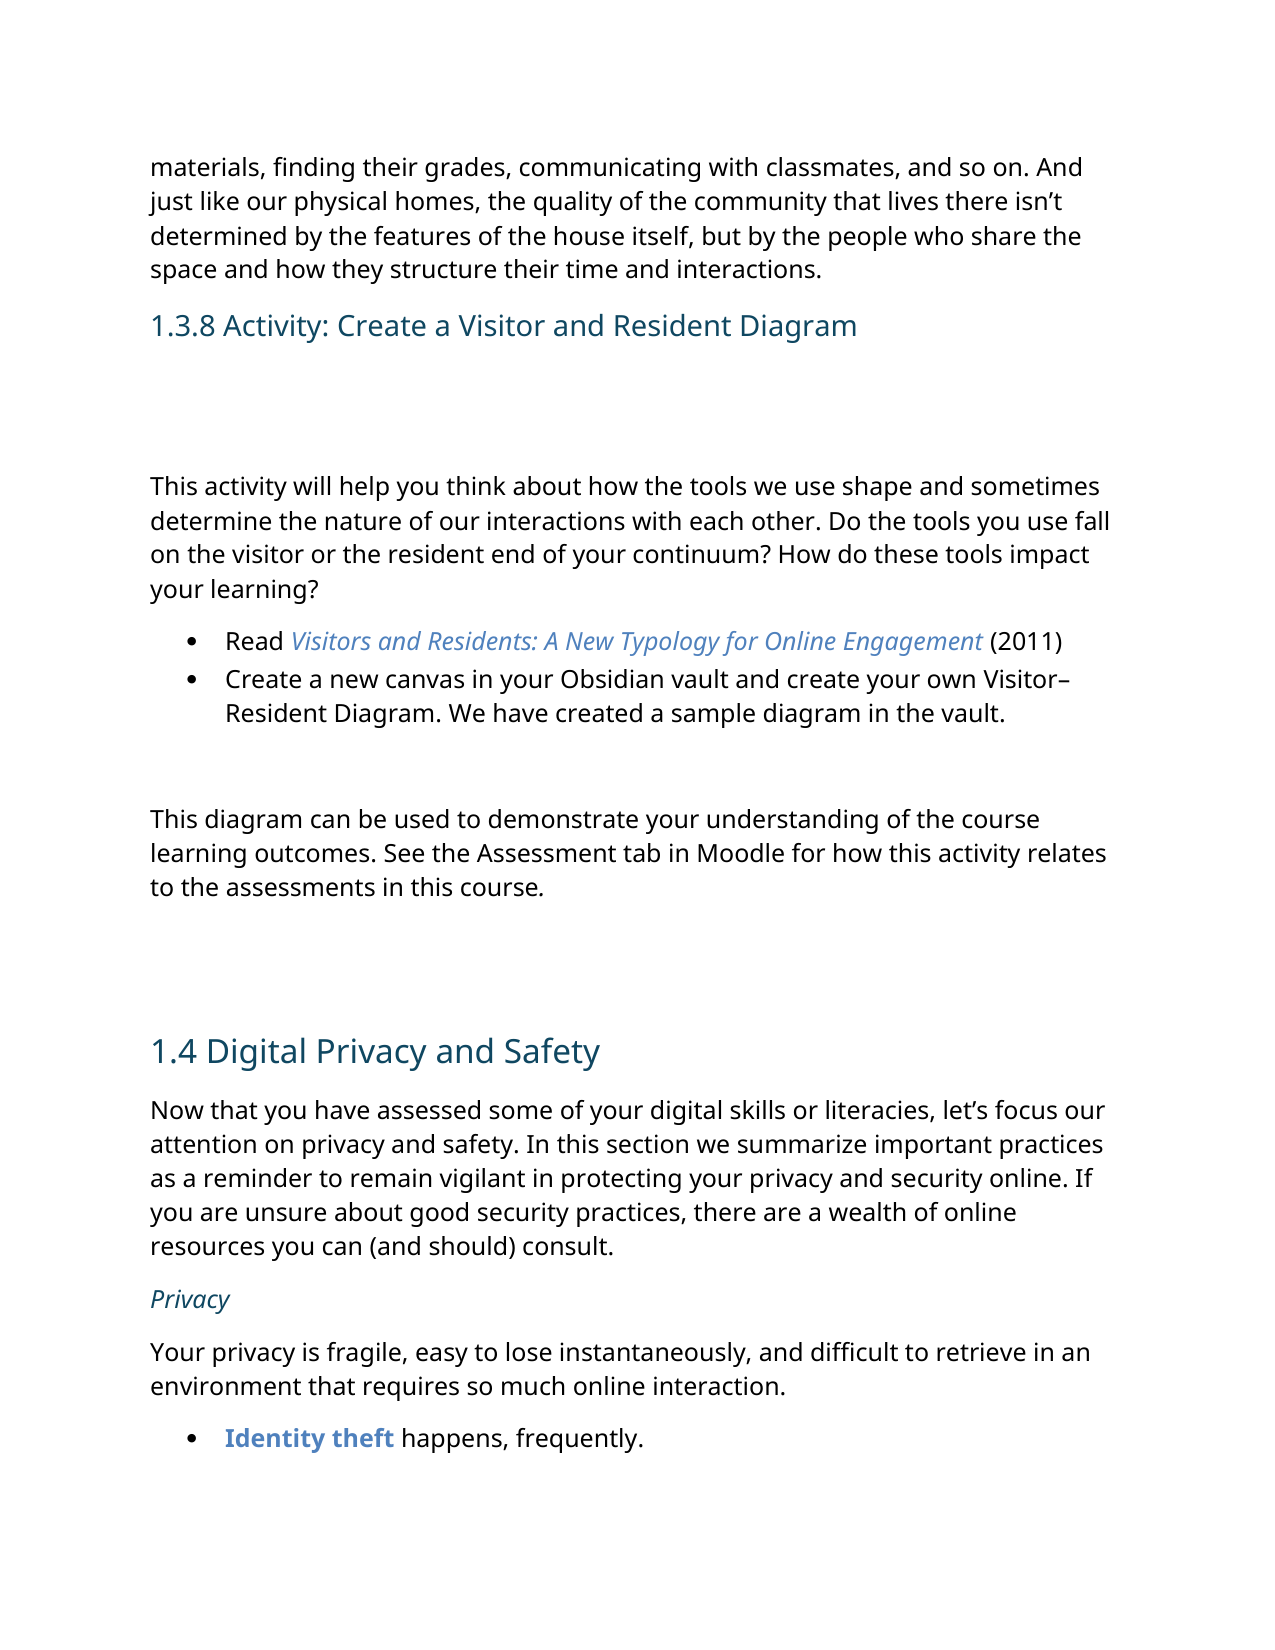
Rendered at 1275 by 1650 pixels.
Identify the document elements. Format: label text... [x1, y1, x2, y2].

subtitle Privacy [150, 1281, 1125, 1315]
text Now that you have assessed some of your digital skills or literacies, let’s focus our attention on privacy and safety. In this section we summarize important practices as a reminder to remain vigilant in protecting your privacy and security online. If you are unsure about good security practices, there are a wealth of online resources you can (and should) consult. [150, 1092, 1125, 1263]
text This activity will help you think about how the tools we use shape and sometimes determine the nature of our interactions with each other. Do the tools you use fall on the visitor or the resident end of your continuum? How do these tools impact your learning? [150, 469, 1125, 605]
list Create a new canvas in your Obsidian vault and create your own Visitor–Resident Diagram. We have created a sample diagram in the vault. [187, 662, 1125, 730]
text This diagram can be used to demonstrate your understanding of the course learning outcomes. See the Assessment tab in Moodle for how this activity relates to the assessments in this course. [150, 802, 1125, 904]
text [150, 150, 1125, 286]
list Read Visitors and Residents: A New Typology for Online Engagement (2011) [187, 624, 1125, 658]
list Identity theft happens, frequently. [187, 1421, 1125, 1455]
subtitle 1.4 Digital Privacy and Safety [150, 1028, 1125, 1073]
subtitle 1.3.8 Activity: Create a Visitor and Resident Diagram [150, 305, 1125, 345]
text Your privacy is fragile, easy to lose instantaneously, and difficult to retrieve in an environment that requires so much online interaction. [150, 1334, 1125, 1402]
